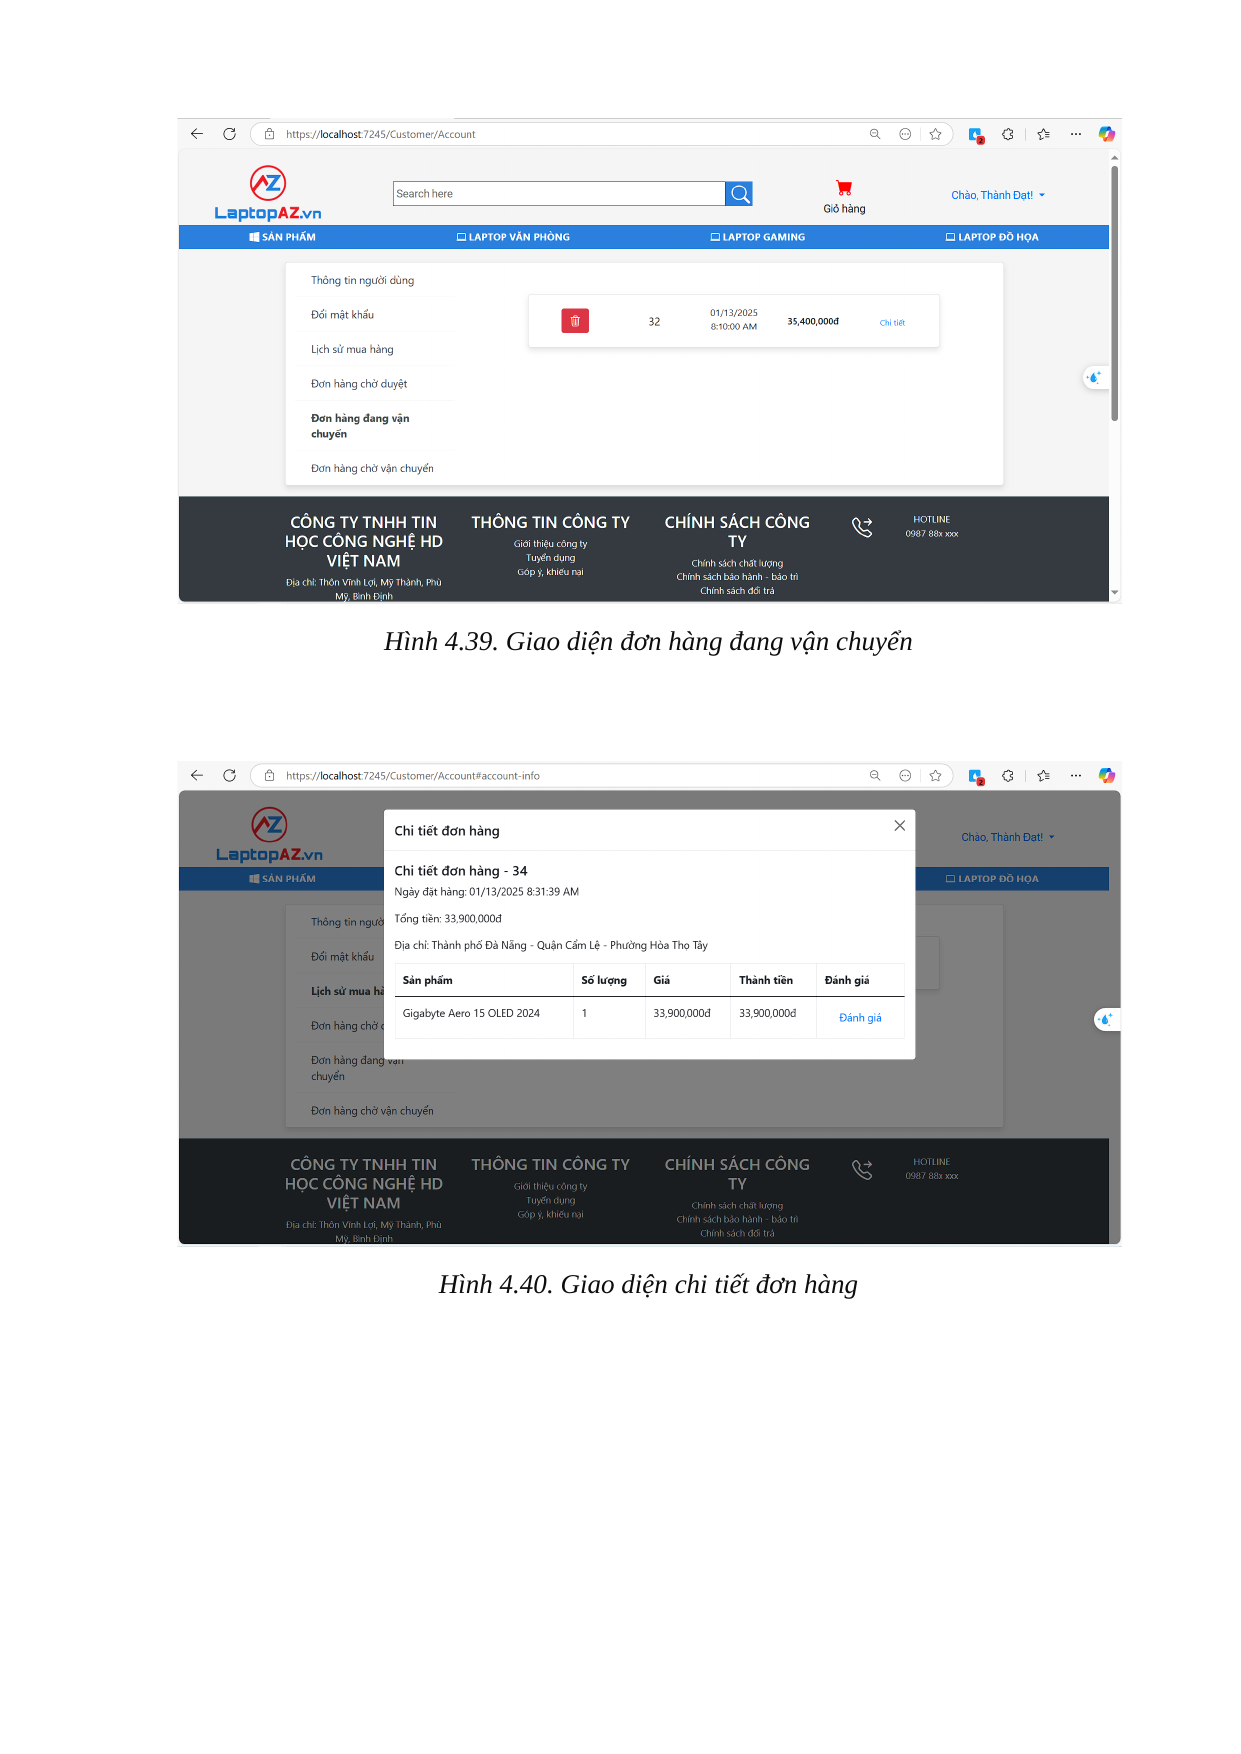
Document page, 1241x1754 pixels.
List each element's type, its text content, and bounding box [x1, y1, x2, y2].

picture [177, 761, 1123, 1247]
text Hình 4.40. Giao diện chi tiết đơn hàng [177, 1268, 1122, 1299]
picture [177, 118, 1123, 604]
text Hình 4.39. Giao diện đơn hàng đang vận chuyển [177, 625, 1122, 656]
